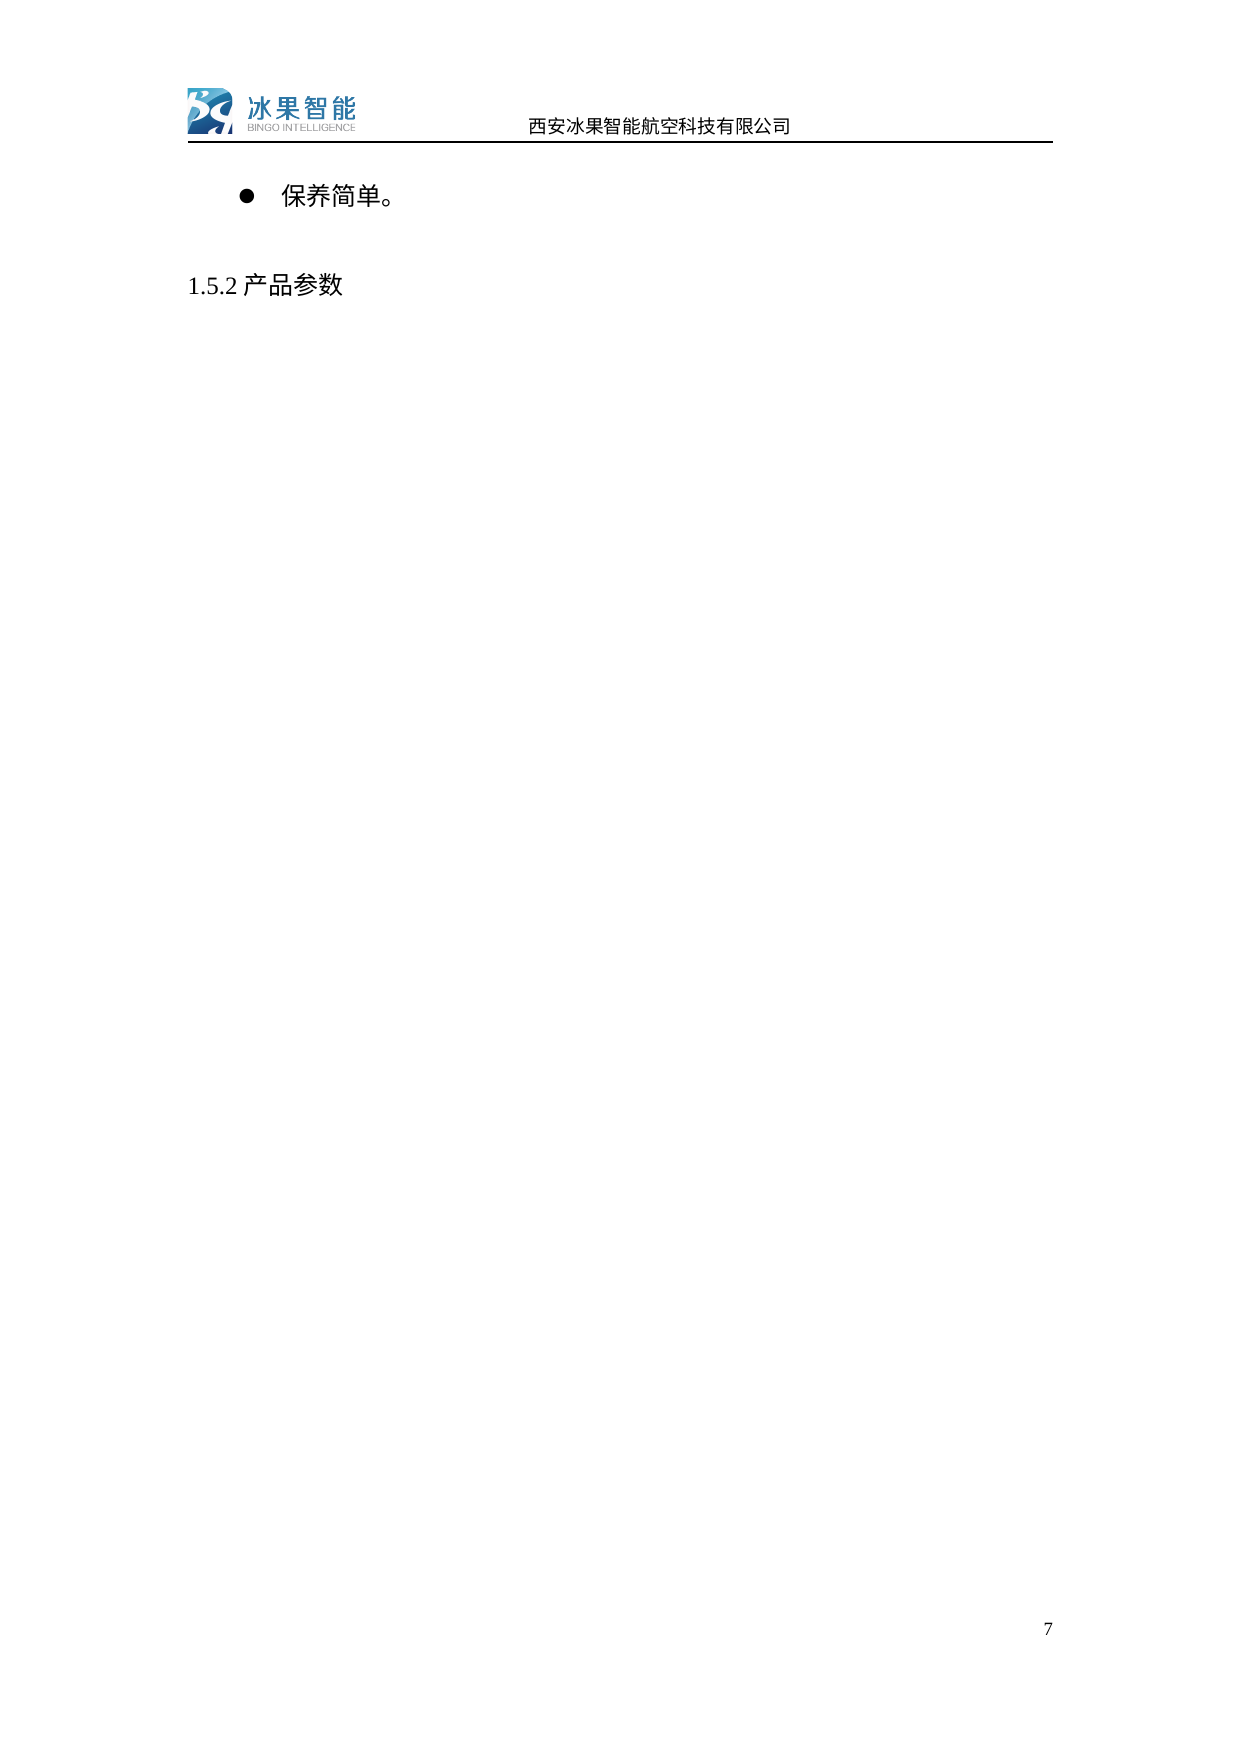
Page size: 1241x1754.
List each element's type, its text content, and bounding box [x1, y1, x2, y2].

list 保养简单。 [237, 162, 1053, 227]
subtitle 1.5.2 产品参数 [187, 251, 1053, 316]
picture [187, 88, 356, 134]
